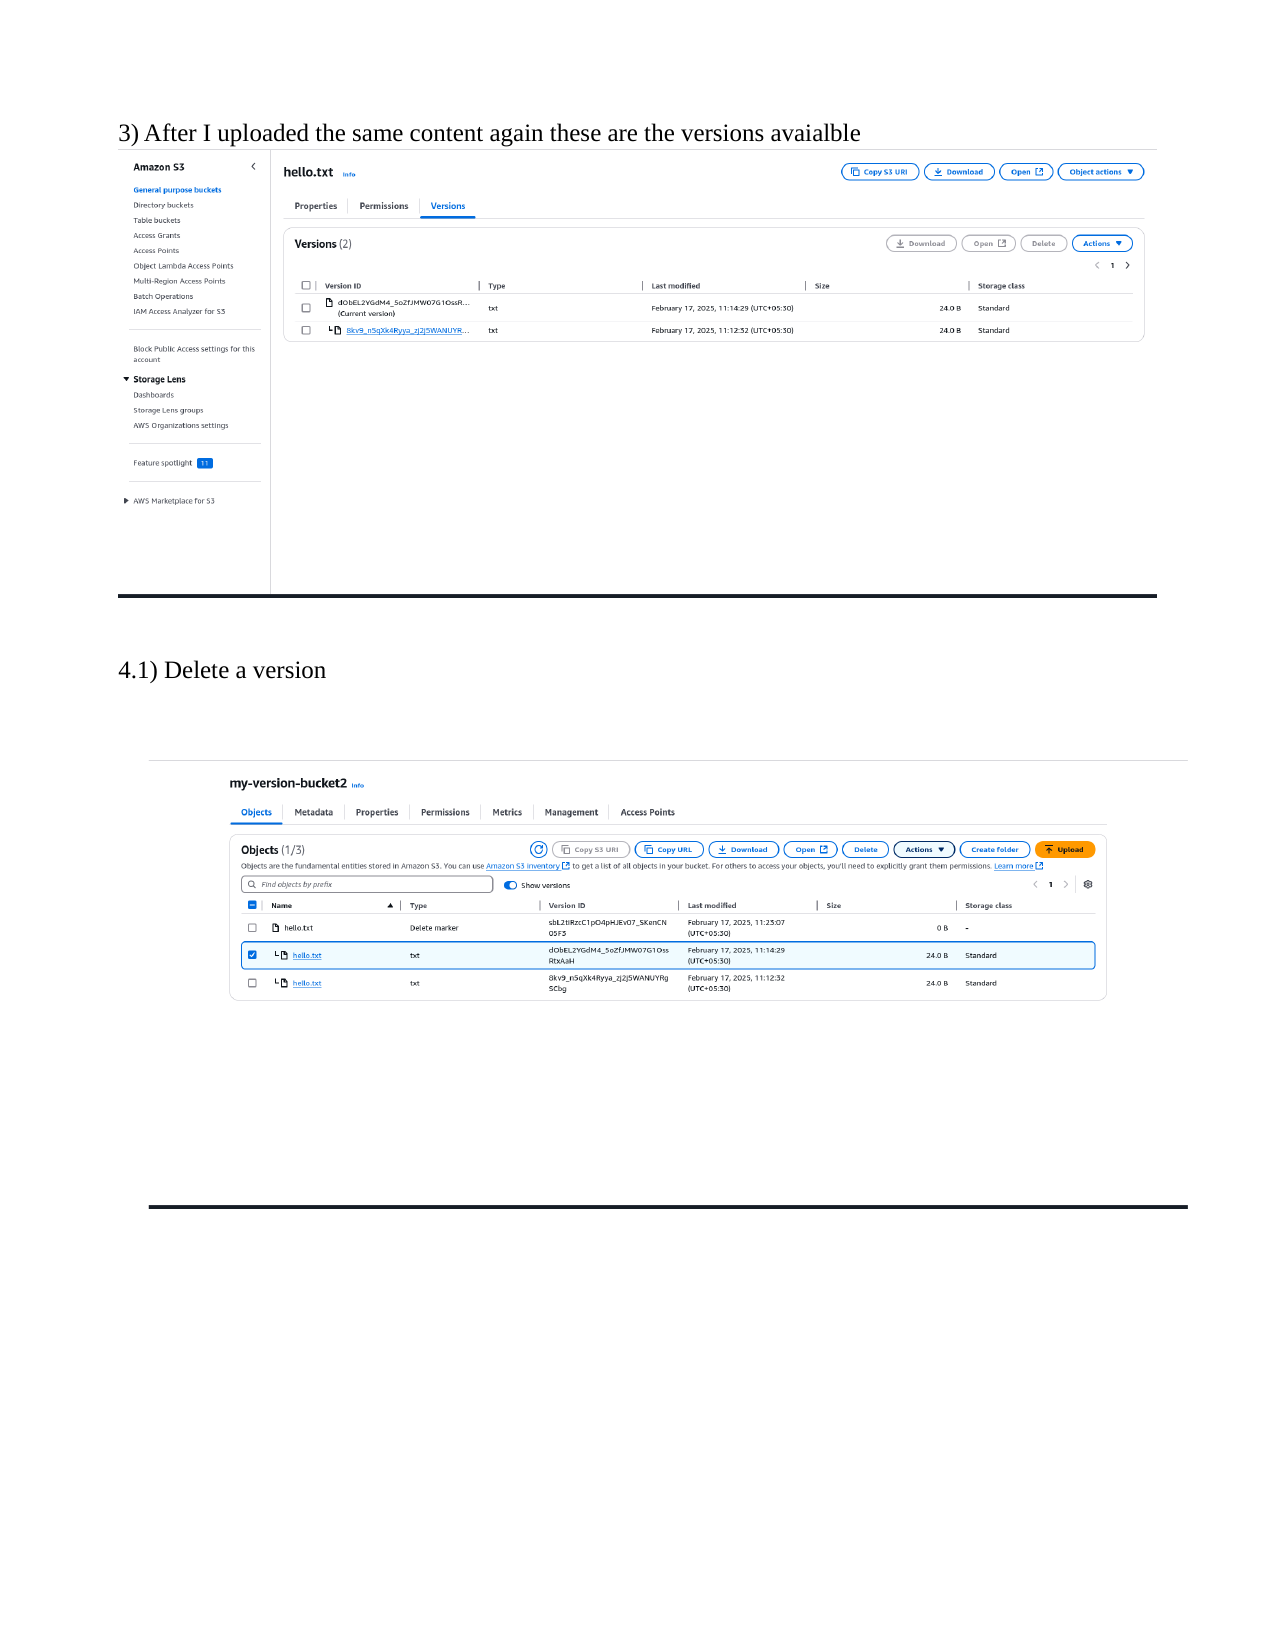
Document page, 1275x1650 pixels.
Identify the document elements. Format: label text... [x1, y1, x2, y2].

text 4.1) Delete a version [118, 655, 1157, 684]
picture [148, 757, 1188, 1209]
text 3) After I uploaded the same content again these are the versions avaialble [118, 118, 1157, 147]
picture [118, 147, 1157, 598]
